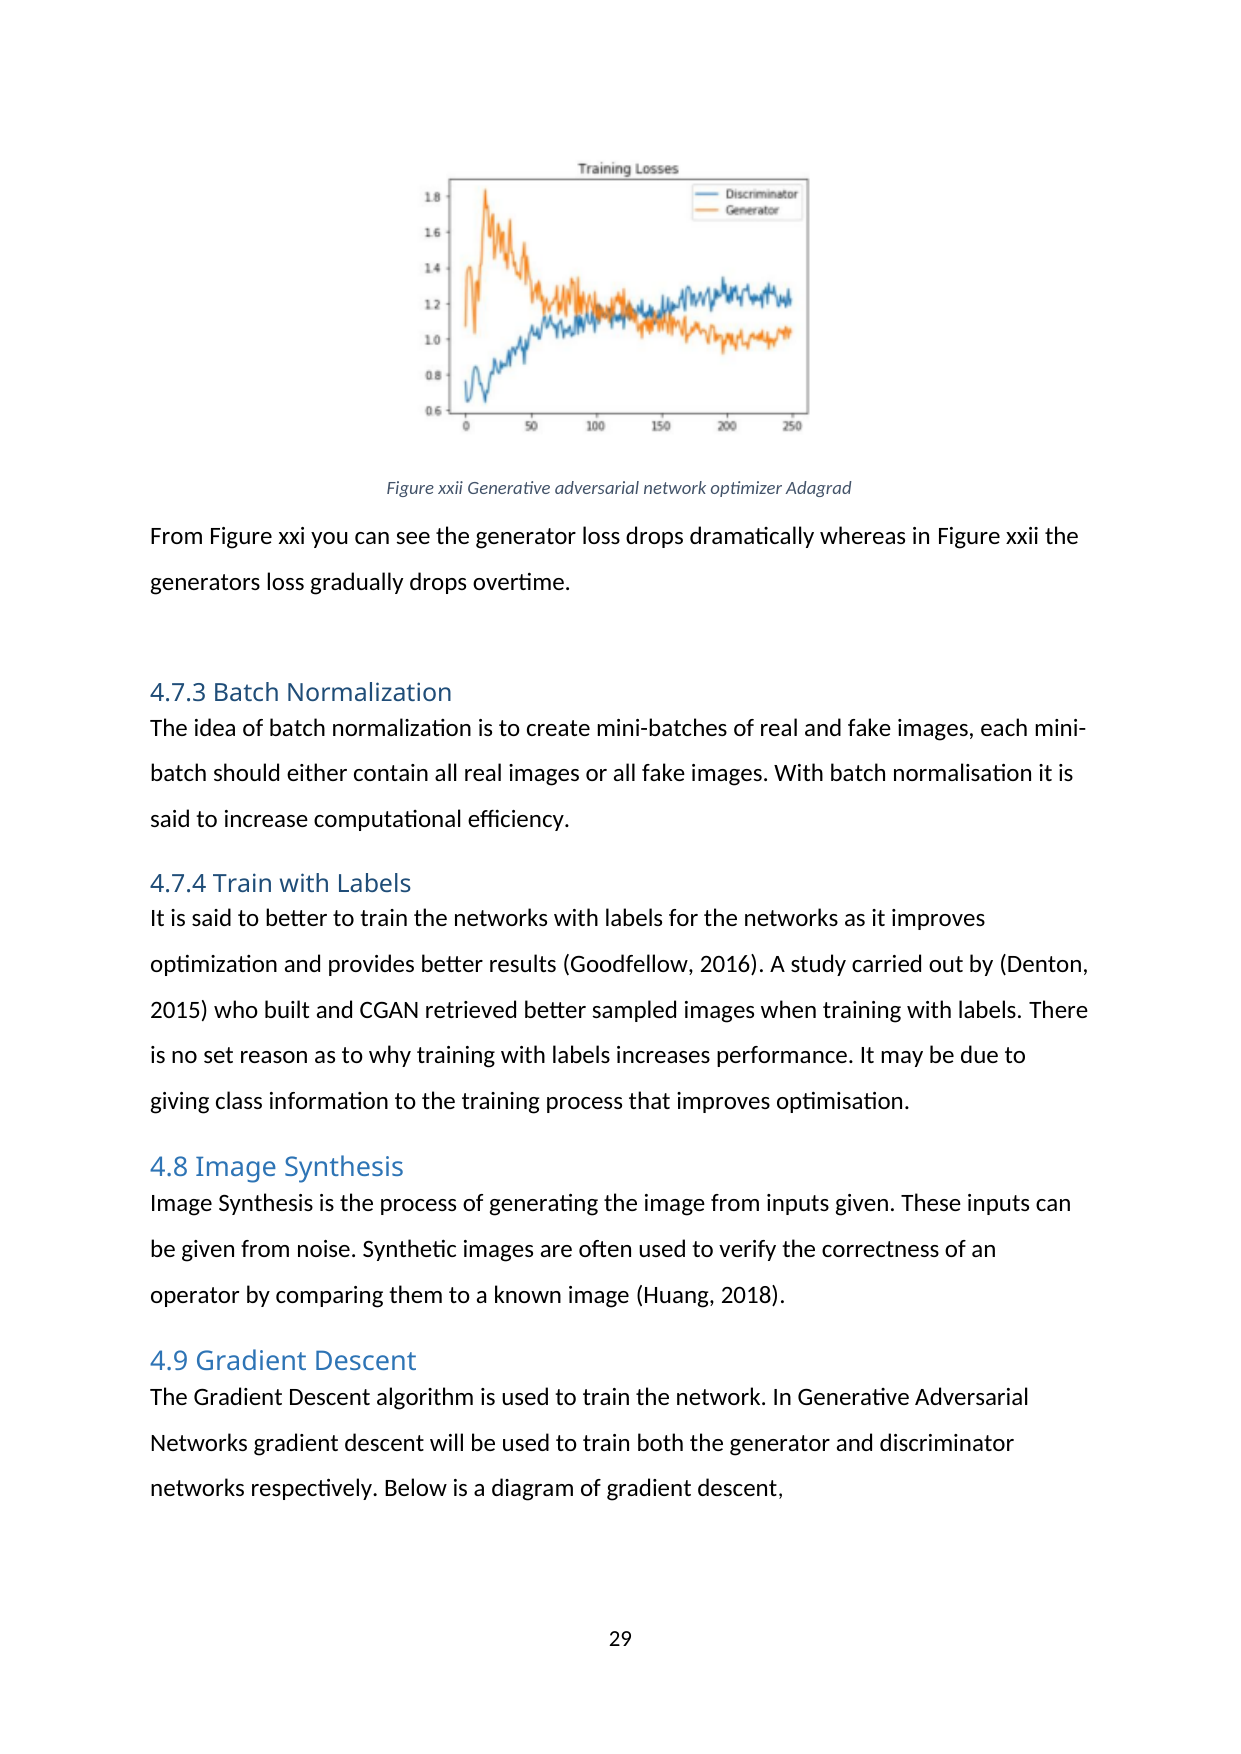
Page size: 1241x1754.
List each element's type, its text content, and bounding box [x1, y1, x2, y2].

text Image Synthesis is the process of generating the image from inputs given. These inputs can be given from noise. Synthetic images are often used to verify the correctness of an operator by comparing them to a known image. [150, 1187, 1090, 1309]
subtitle 4.9 Gradient Descent [150, 1341, 1090, 1378]
text The idea of batch normalization is to create mini-batches of real and fake images, each mini-batch should either contain all real images or all fake images. With batch normalisation it is said to increase computational efficiency. [150, 712, 1090, 834]
subtitle 4.8 Image Synthesis [150, 1148, 1090, 1184]
text It is said to better to train the networks with labels for the networks as it improves optimization and provides better results. A study carried out by who built and CGAN retrieved better sampled images when training with labels. There is no set reason as to why training with labels increases performance. It may be due to giving class information to the training process that improves optimisation. [150, 902, 1090, 1116]
picture [412, 150, 828, 458]
subtitle 4.7.3 Batch Normalization [150, 675, 1090, 709]
text The Gradient Descent algorithm is used to train the network. In Generative Adversarial Networks gradient descent will be used to train both the generator and discriminator networks respectively. Below is a diagram of gradient descent, [150, 1381, 1090, 1503]
text From Figure xxii you can see the generator loss drops dramatically whereas in figure xxi the generators loss gradually drops overtime. [150, 520, 1090, 596]
text Figure xxii Generative adversarial network optimizer Adagrad [150, 476, 1090, 499]
subtitle 4.7.4 Train with Labels [150, 866, 1090, 900]
